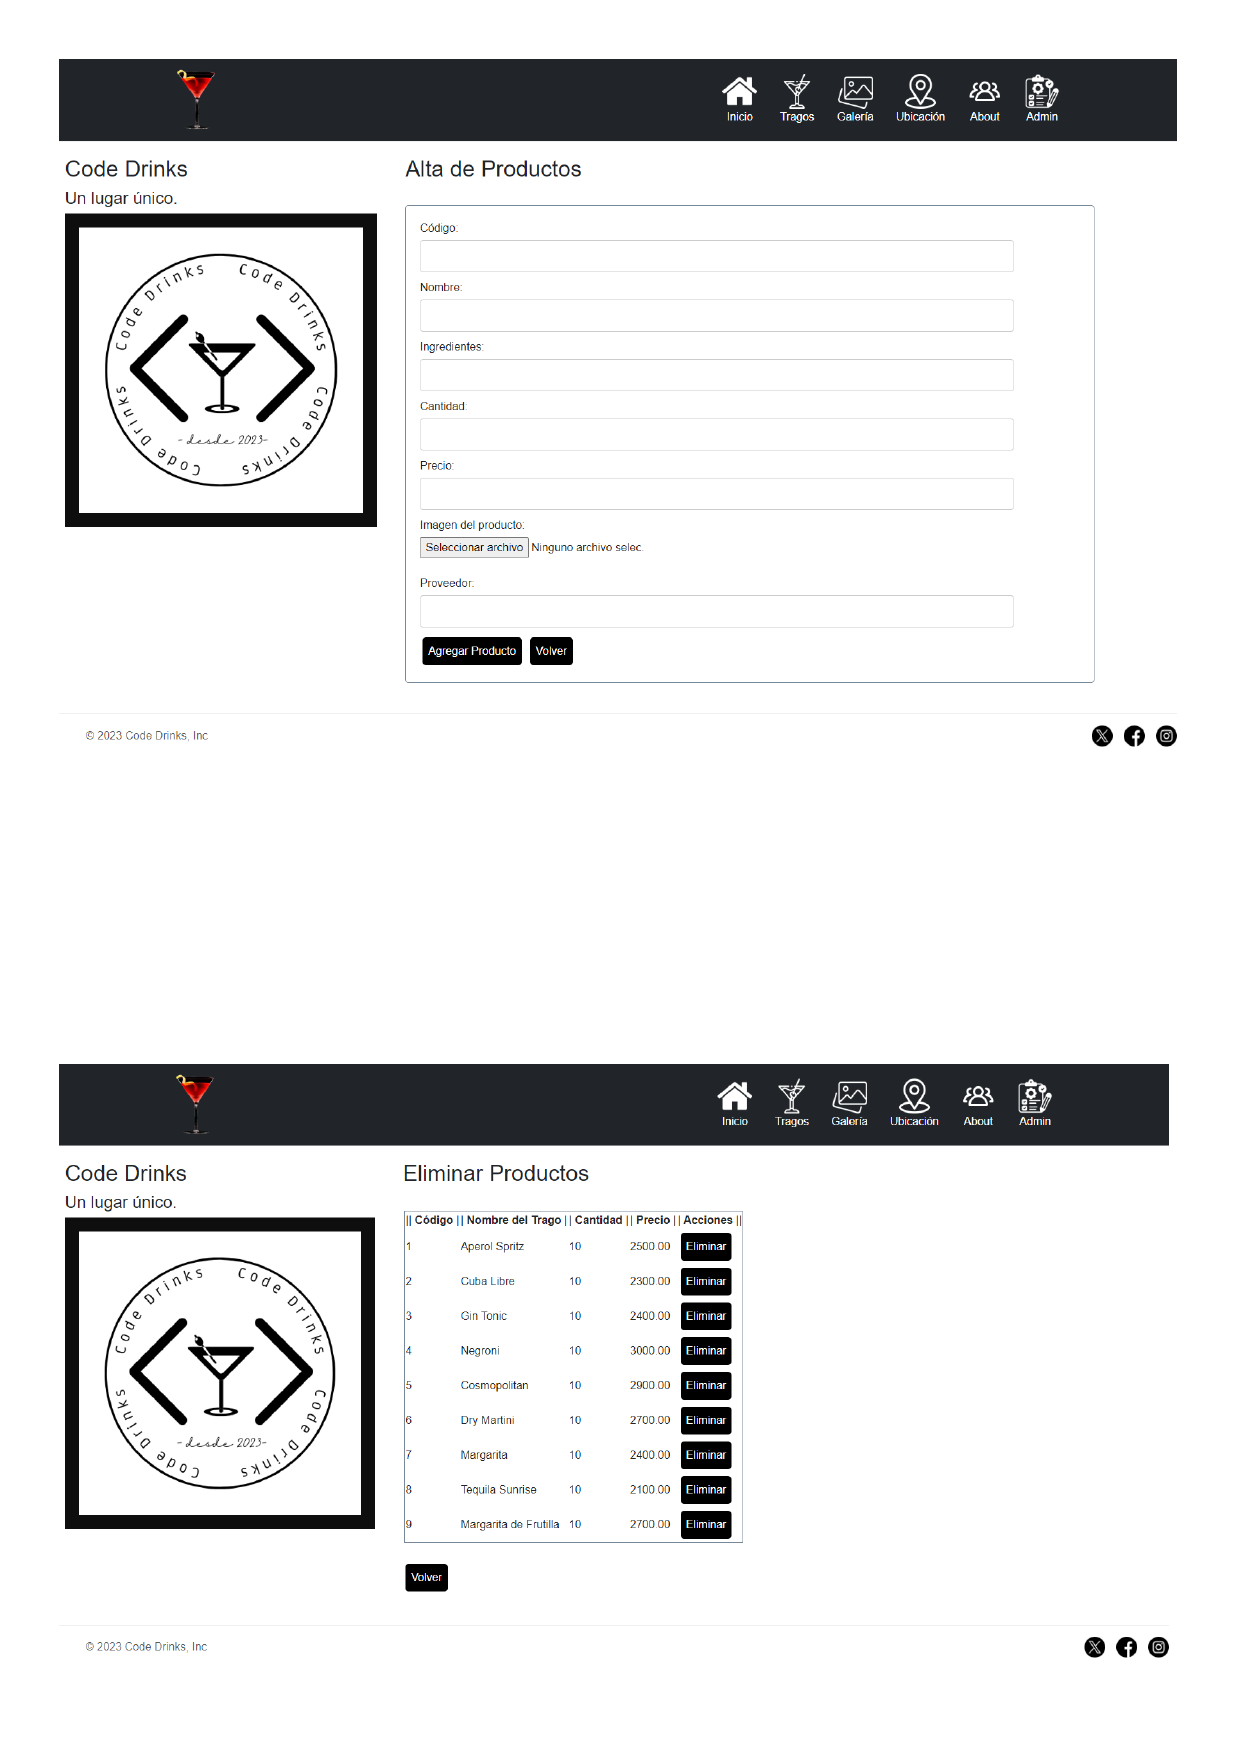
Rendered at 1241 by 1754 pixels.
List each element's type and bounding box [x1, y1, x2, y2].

picture [59, 1064, 1177, 1685]
picture [59, 59, 1185, 774]
